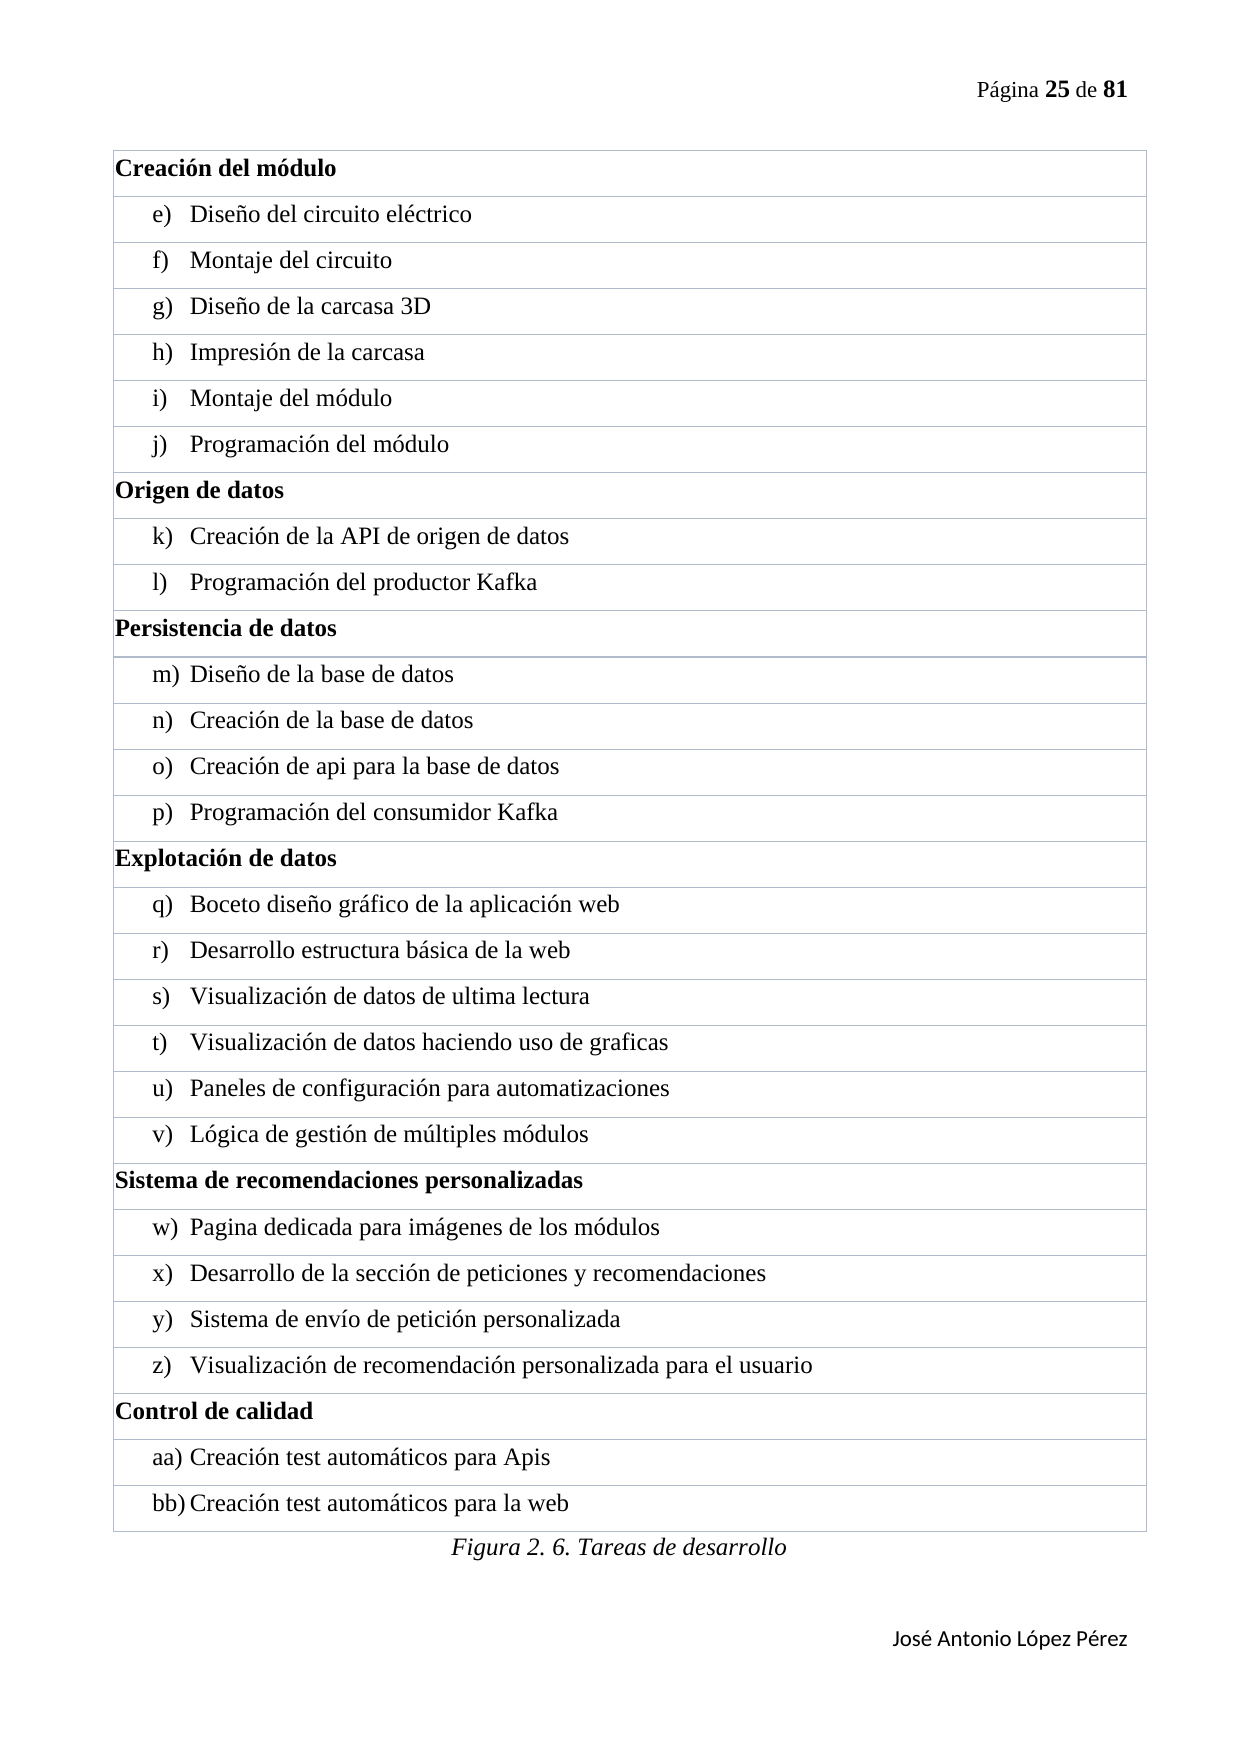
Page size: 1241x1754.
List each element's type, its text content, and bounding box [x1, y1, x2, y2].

table_cell Sistema de envío de petición personalizada [114, 1302, 1146, 1347]
table_cell Impresión de la carcasa [114, 335, 1146, 380]
table_cell Creación test automáticos para Apis [114, 1440, 1146, 1485]
table_cell Desarrollo estructura básica de la web [114, 934, 1146, 979]
table_cell Creación test automáticos para la web [114, 1486, 1146, 1531]
table_cell Creación de la API de origen de datos [114, 519, 1146, 564]
table_cell Visualización de datos de ultima lectura [114, 980, 1146, 1025]
table_cell Creación de la base de datos [114, 704, 1146, 748]
table_cell Creación de api para la base de datos [114, 750, 1146, 794]
table_cell Explotación de datos [114, 842, 1146, 887]
table_cell Paneles de configuración para automatizaciones [114, 1072, 1146, 1117]
table_cell Control de calidad [114, 1394, 1146, 1439]
table_cell Diseño de la base de datos [114, 658, 1146, 702]
table_cell Diseño de la carcasa 3D [114, 289, 1146, 334]
table_cell Desarrollo de la sección de peticiones y recomendaciones [114, 1256, 1146, 1301]
table_cell Diseño del circuito eléctrico [114, 197, 1146, 242]
table_cell Programación del consumidor Kafka [114, 796, 1146, 841]
table_cell Sistema de recomendaciones personalizadas [114, 1164, 1146, 1209]
table_cell Boceto diseño gráfico de la aplicación web [114, 888, 1146, 933]
table_cell Visualización de datos haciendo uso de graficas [114, 1026, 1146, 1071]
table_cell Creación del módulo [114, 151, 1146, 196]
table_cell Lógica de gestión de múltiples módulos [114, 1118, 1146, 1163]
table_cell Montaje del circuito [114, 243, 1146, 288]
table_cell Programación del productor Kafka [114, 565, 1146, 610]
table_cell Programación del módulo [114, 427, 1146, 472]
table_cell Visualización de recomendación personalizada para el usuario [114, 1348, 1146, 1393]
table_cell Persistencia de datos [114, 611, 1146, 656]
table_cell Origen de datos [114, 473, 1146, 518]
table_cell Montaje del módulo [114, 381, 1146, 426]
table_cell Pagina dedicada para imágenes de los módulos [114, 1210, 1146, 1255]
